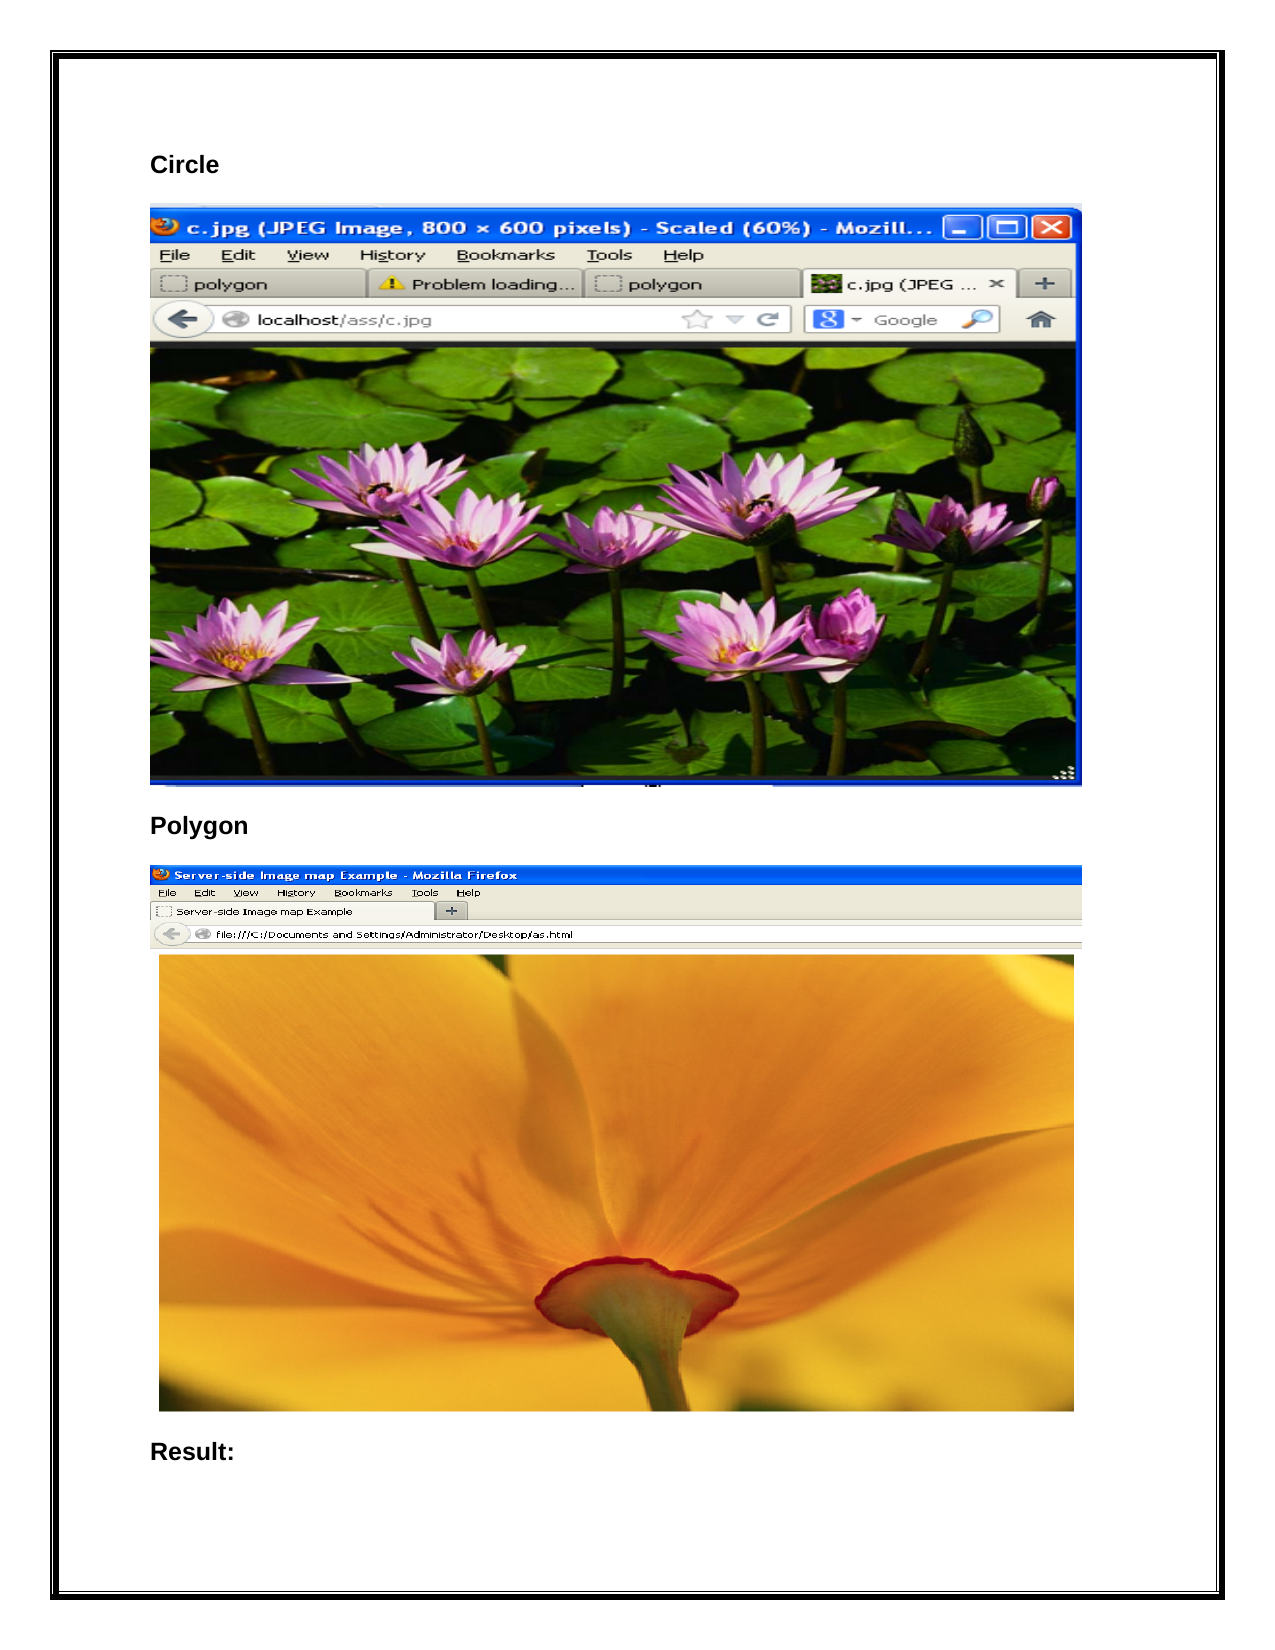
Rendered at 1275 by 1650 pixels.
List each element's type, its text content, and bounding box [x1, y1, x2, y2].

text Circle [150, 150, 1125, 179]
picture [150, 203, 1082, 787]
text Result: [150, 1437, 1125, 1466]
text Polygon [150, 811, 1125, 840]
picture [150, 865, 1082, 1413]
